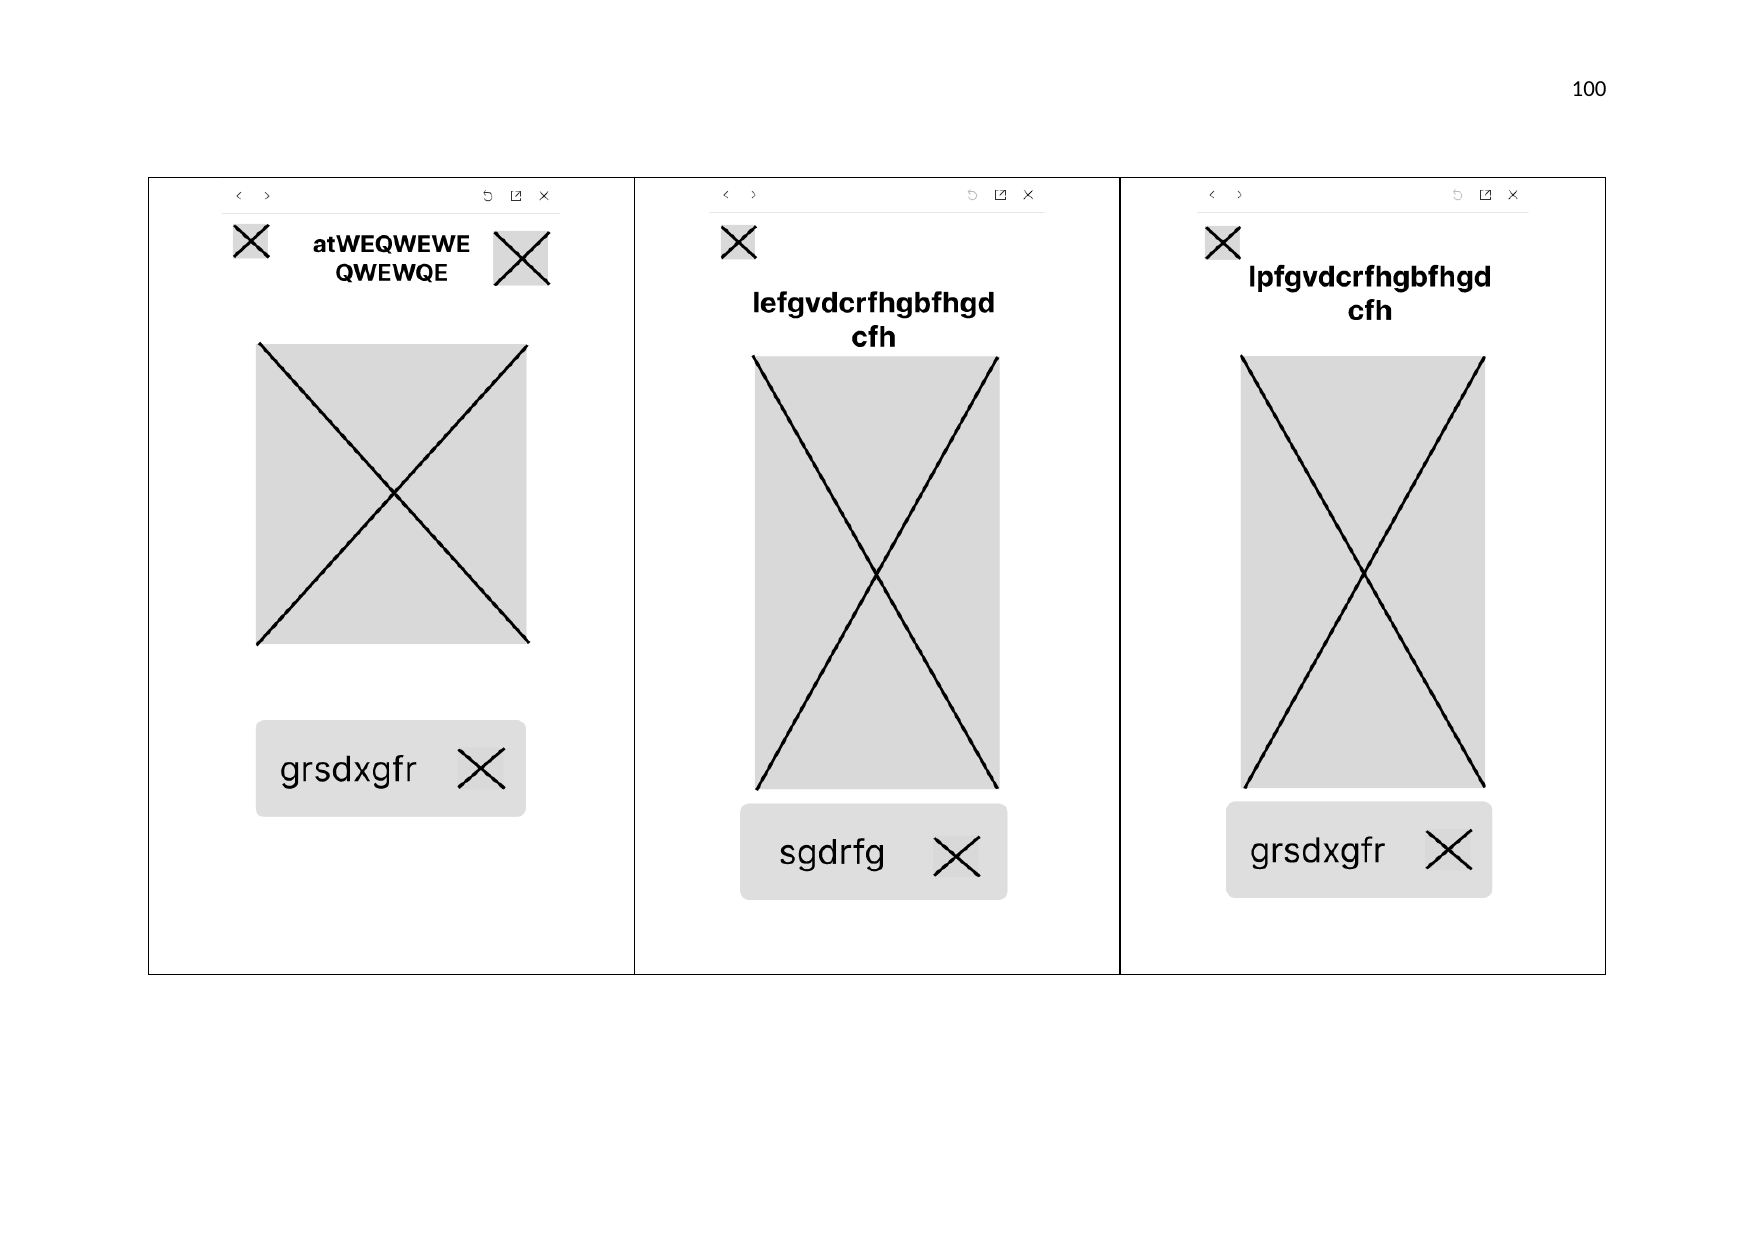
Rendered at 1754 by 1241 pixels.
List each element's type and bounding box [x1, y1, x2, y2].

picture [1197, 178, 1529, 936]
picture [709, 178, 1045, 939]
table_cell [149, 178, 634, 974]
picture [222, 178, 561, 944]
table_cell [635, 178, 1119, 974]
table_cell [1121, 178, 1605, 974]
